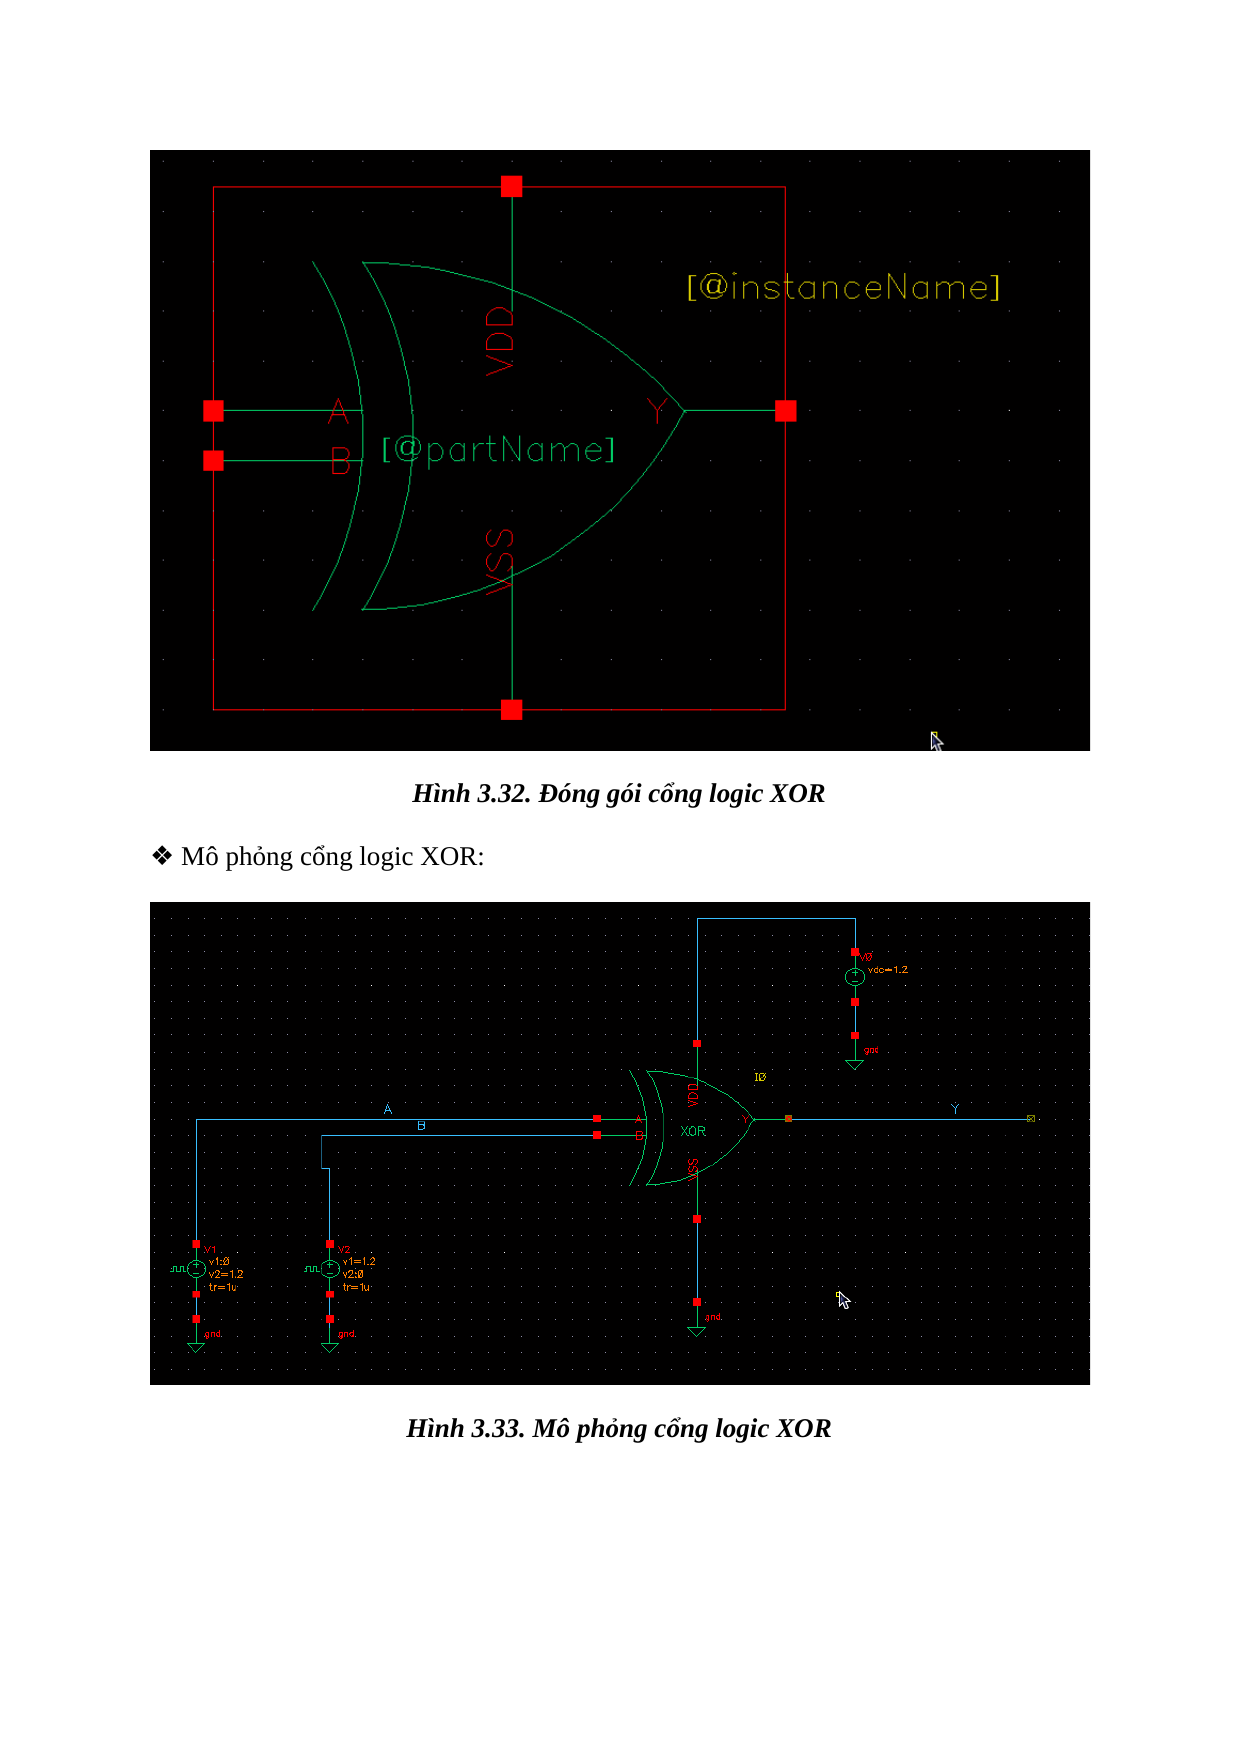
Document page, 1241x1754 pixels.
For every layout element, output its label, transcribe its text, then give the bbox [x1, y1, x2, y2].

picture [150, 150, 1091, 751]
text Hình 3.32. Đóng gói cổng logic XOR [150, 778, 1090, 809]
text Hình 3.33. Mô phỏng cổng logic XOR [150, 1412, 1090, 1443]
text ❖ Mô phỏng cổng logic XOR: [150, 836, 1090, 873]
picture [150, 902, 1091, 1385]
